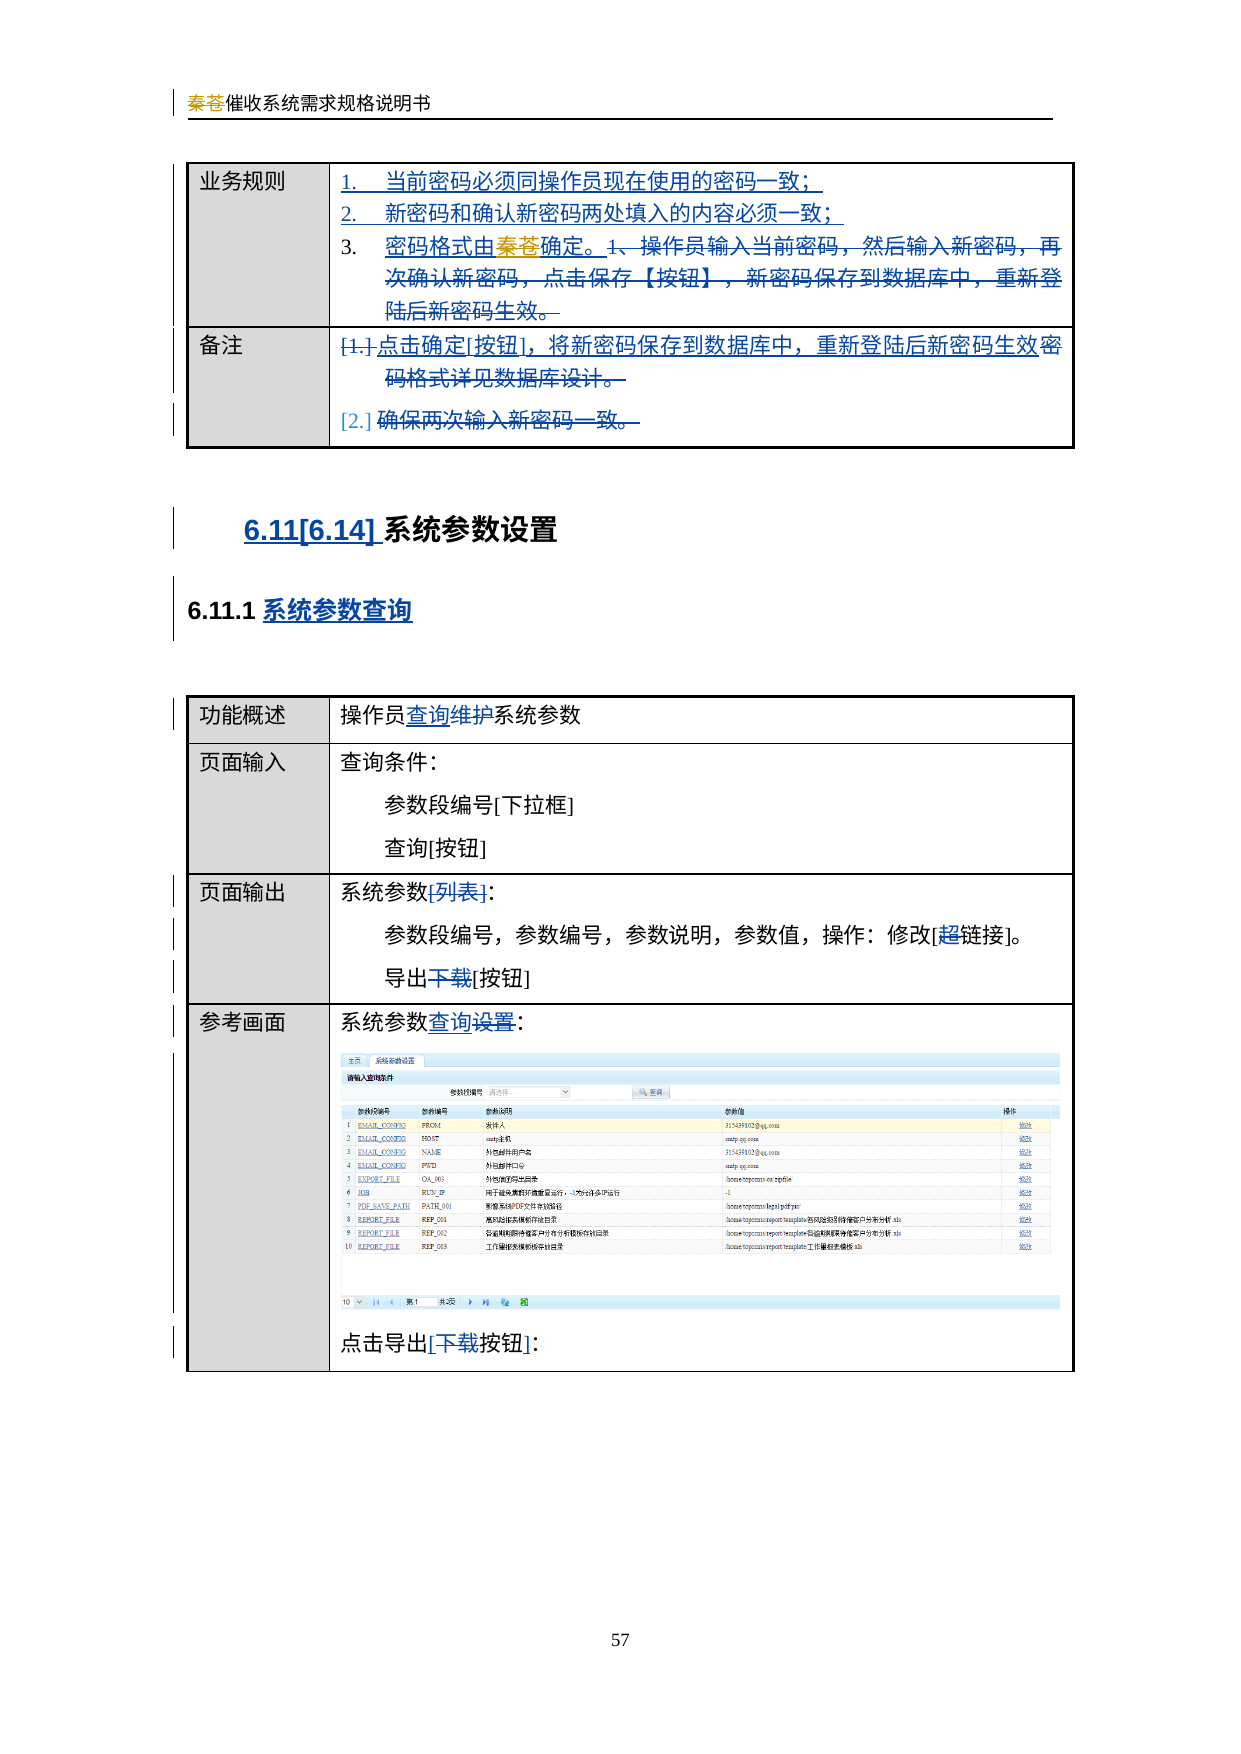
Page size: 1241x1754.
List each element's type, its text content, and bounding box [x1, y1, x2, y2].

subtitle 系统参数设置 [244, 507, 1053, 549]
picture [340, 1053, 1060, 1310]
table_cell 业务规则 [189, 164, 329, 326]
table_header 操作员系统参数 [330, 698, 1072, 743]
table_cell 系统参数： 参数段编号，参数编号，参数说明，参数值，操作：修改[链接]。 导出[按钮] [330, 875, 1072, 1003]
table_cell 查询条件： 参数段编号[下拉框] 查询[按钮] [330, 744, 1072, 873]
table_cell [330, 328, 1072, 446]
table_header 功能概述 [189, 698, 329, 743]
table_cell 页面输入 [189, 744, 329, 873]
table_cell 页面输出 [189, 875, 329, 1003]
table_cell [330, 164, 1072, 326]
table_cell 备注 [189, 328, 329, 446]
table_cell 系统参数： 点击导出按钮： [330, 1005, 1072, 1371]
table_cell 参考画面 [189, 1005, 329, 1371]
